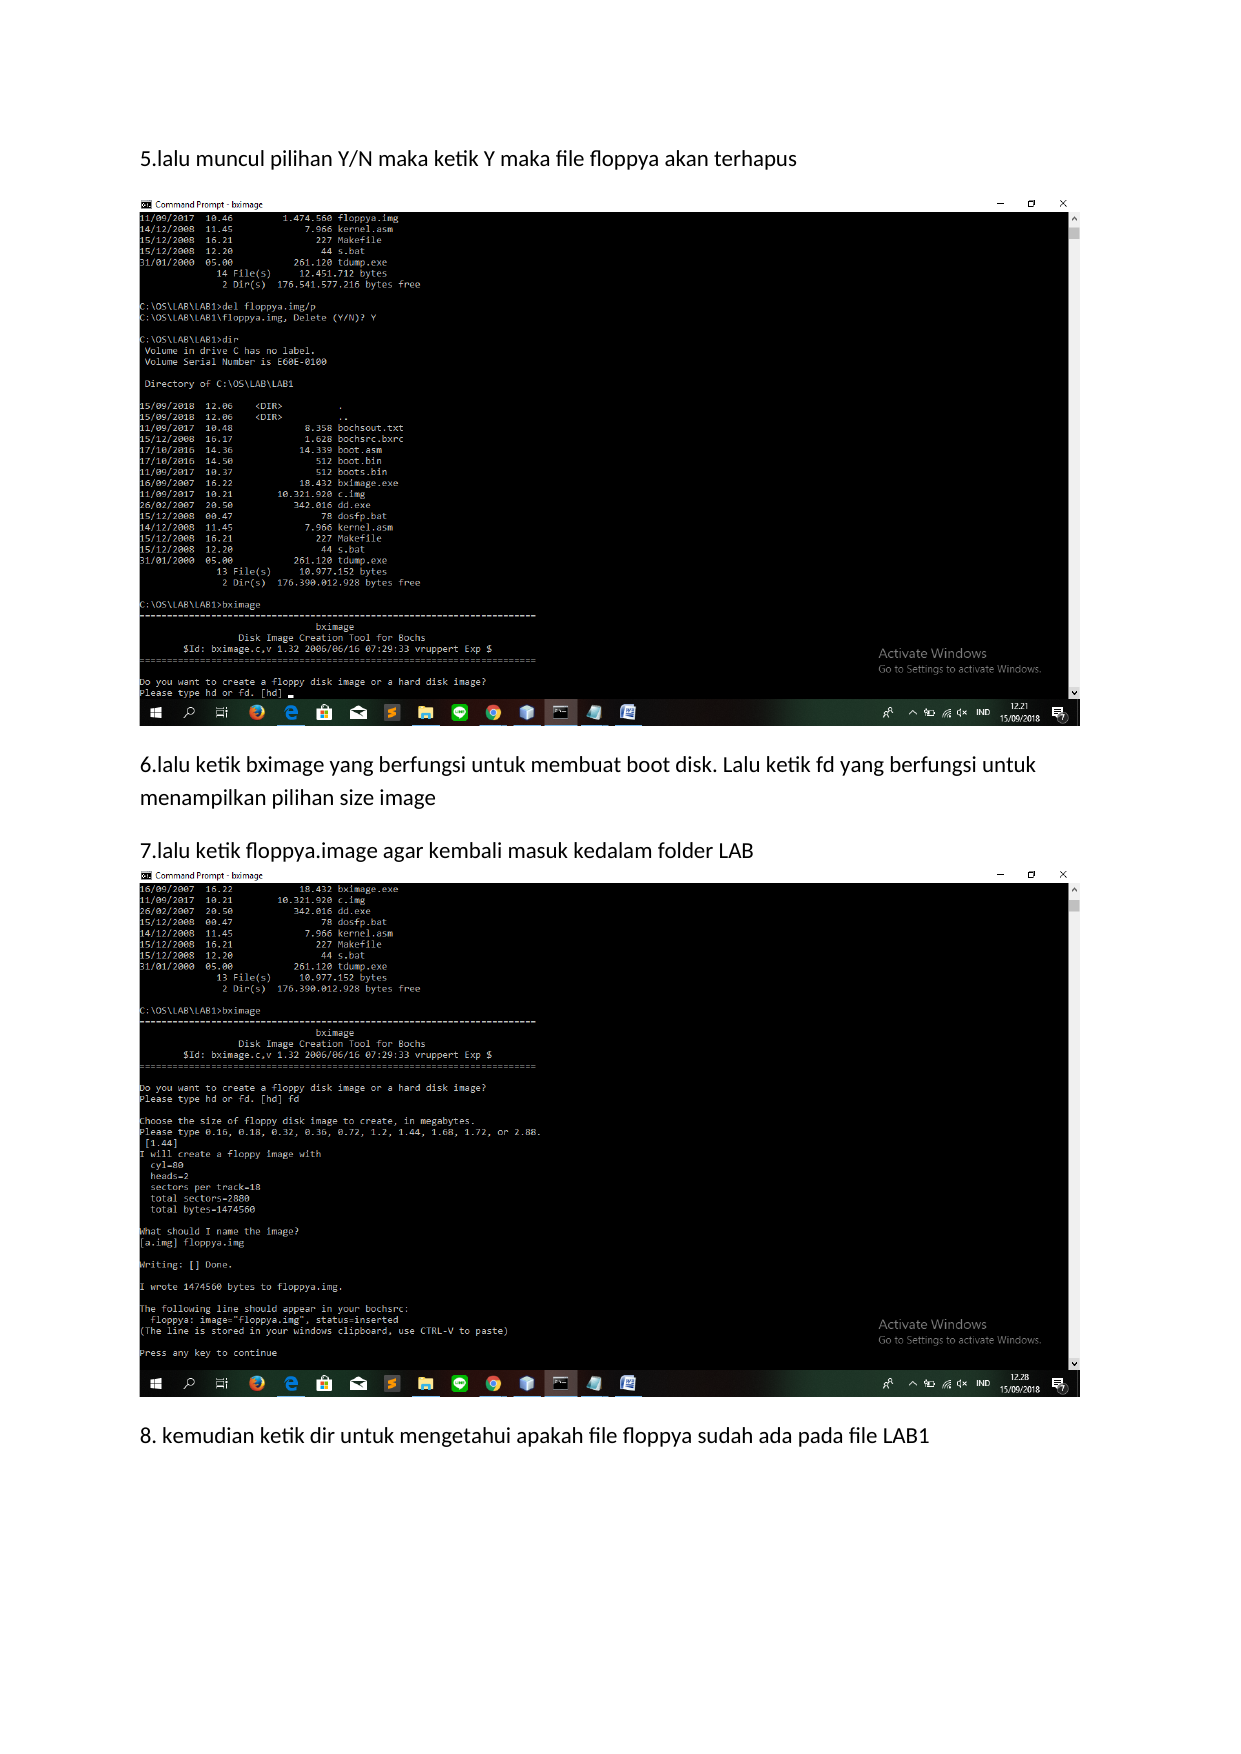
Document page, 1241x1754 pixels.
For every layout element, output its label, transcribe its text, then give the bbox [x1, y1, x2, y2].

picture [139, 196, 1080, 726]
picture [139, 867, 1080, 1397]
text 6.lalu ketik bximage yang berfungsi untuk membuat boot disk. Lalu ketik fd yang berfungsi untuk menampilkan pilihan size image [139, 751, 1096, 811]
text 5.lalu muncul pilihan Y/N maka ketik Y maka file floppya akan terhapus [139, 144, 1096, 172]
text 8. kemudian ketik dir untuk mengetahui apakah file floppya sudah ada pada file LAB1 [139, 1422, 1096, 1450]
